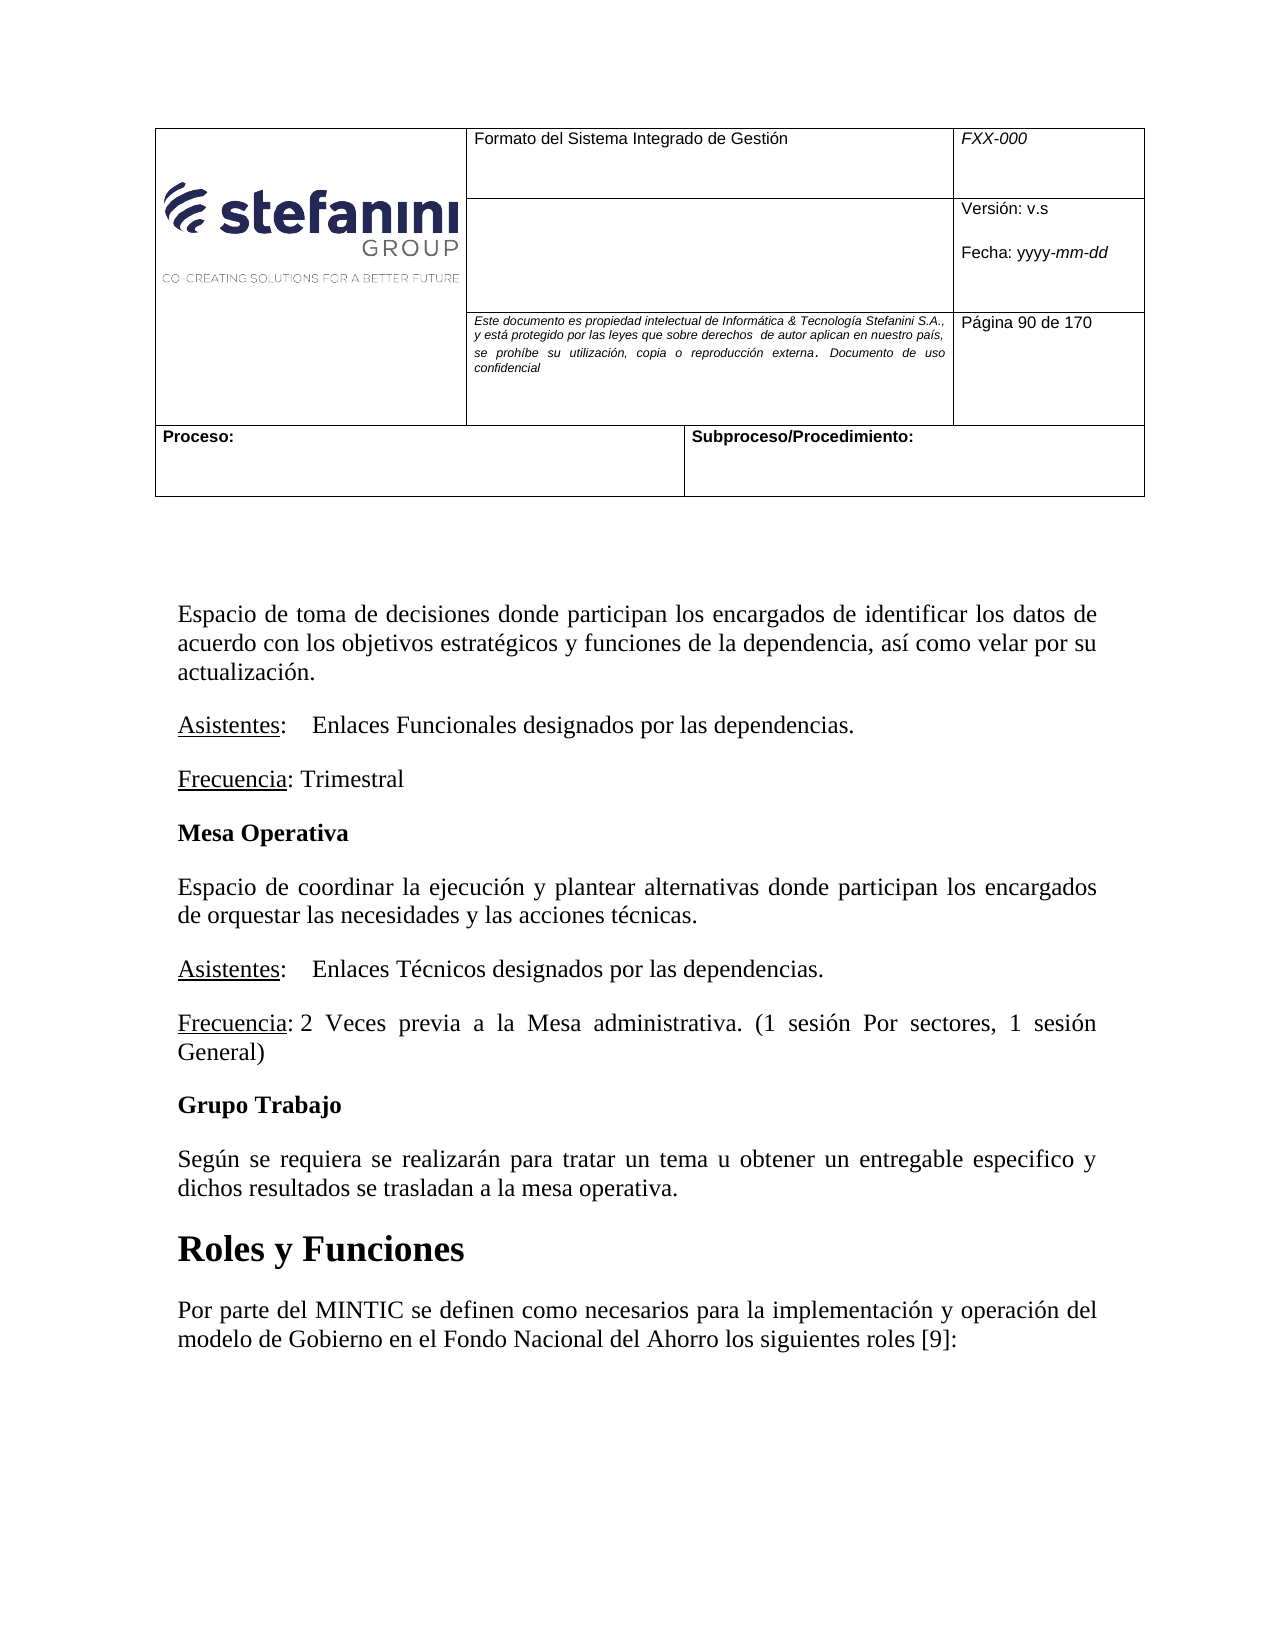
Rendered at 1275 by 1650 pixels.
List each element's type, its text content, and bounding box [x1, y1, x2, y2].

text Espacio de coordinar la ejecución y plantear alternativas donde participan los encargados de orquestar las necesidades y las acciones técnicas. [177, 872, 1098, 929]
text Según se requiera se realizarán para tratar un tema u obtener un entregable especifico y dichos resultados se trasladan a la mesa operativa. [177, 1144, 1098, 1202]
text Frecuencia: 2 Veces previa a la Mesa administrativa. (1 sesión Por sectores, 1 sesión General) [177, 1008, 1098, 1066]
text Asistentes: Enlaces Funcionales designados por las dependencias. [177, 711, 1098, 739]
picture [162, 182, 460, 286]
subtitle Roles y Funciones [177, 1227, 1098, 1270]
text Espacio de toma de decisiones donde participan los encargados de identificar los datos de acuerdo con los objetivos estratégicos y funciones de la dependencia, así como velar por su actualización. [177, 599, 1098, 686]
text Asistentes: Enlaces Técnicos designados por las dependencias. [177, 954, 1098, 983]
text Mesa Operativa [177, 818, 1098, 847]
text Frecuencia: Trimestral [177, 764, 1098, 793]
text Grupo Trabajo [177, 1091, 1098, 1119]
text Por parte del MINTIC se definen como necesarios para la implementación y operación del modelo de Gobierno en el Fondo Nacional del Ahorro los siguientes roles [9]: [177, 1295, 1098, 1352]
